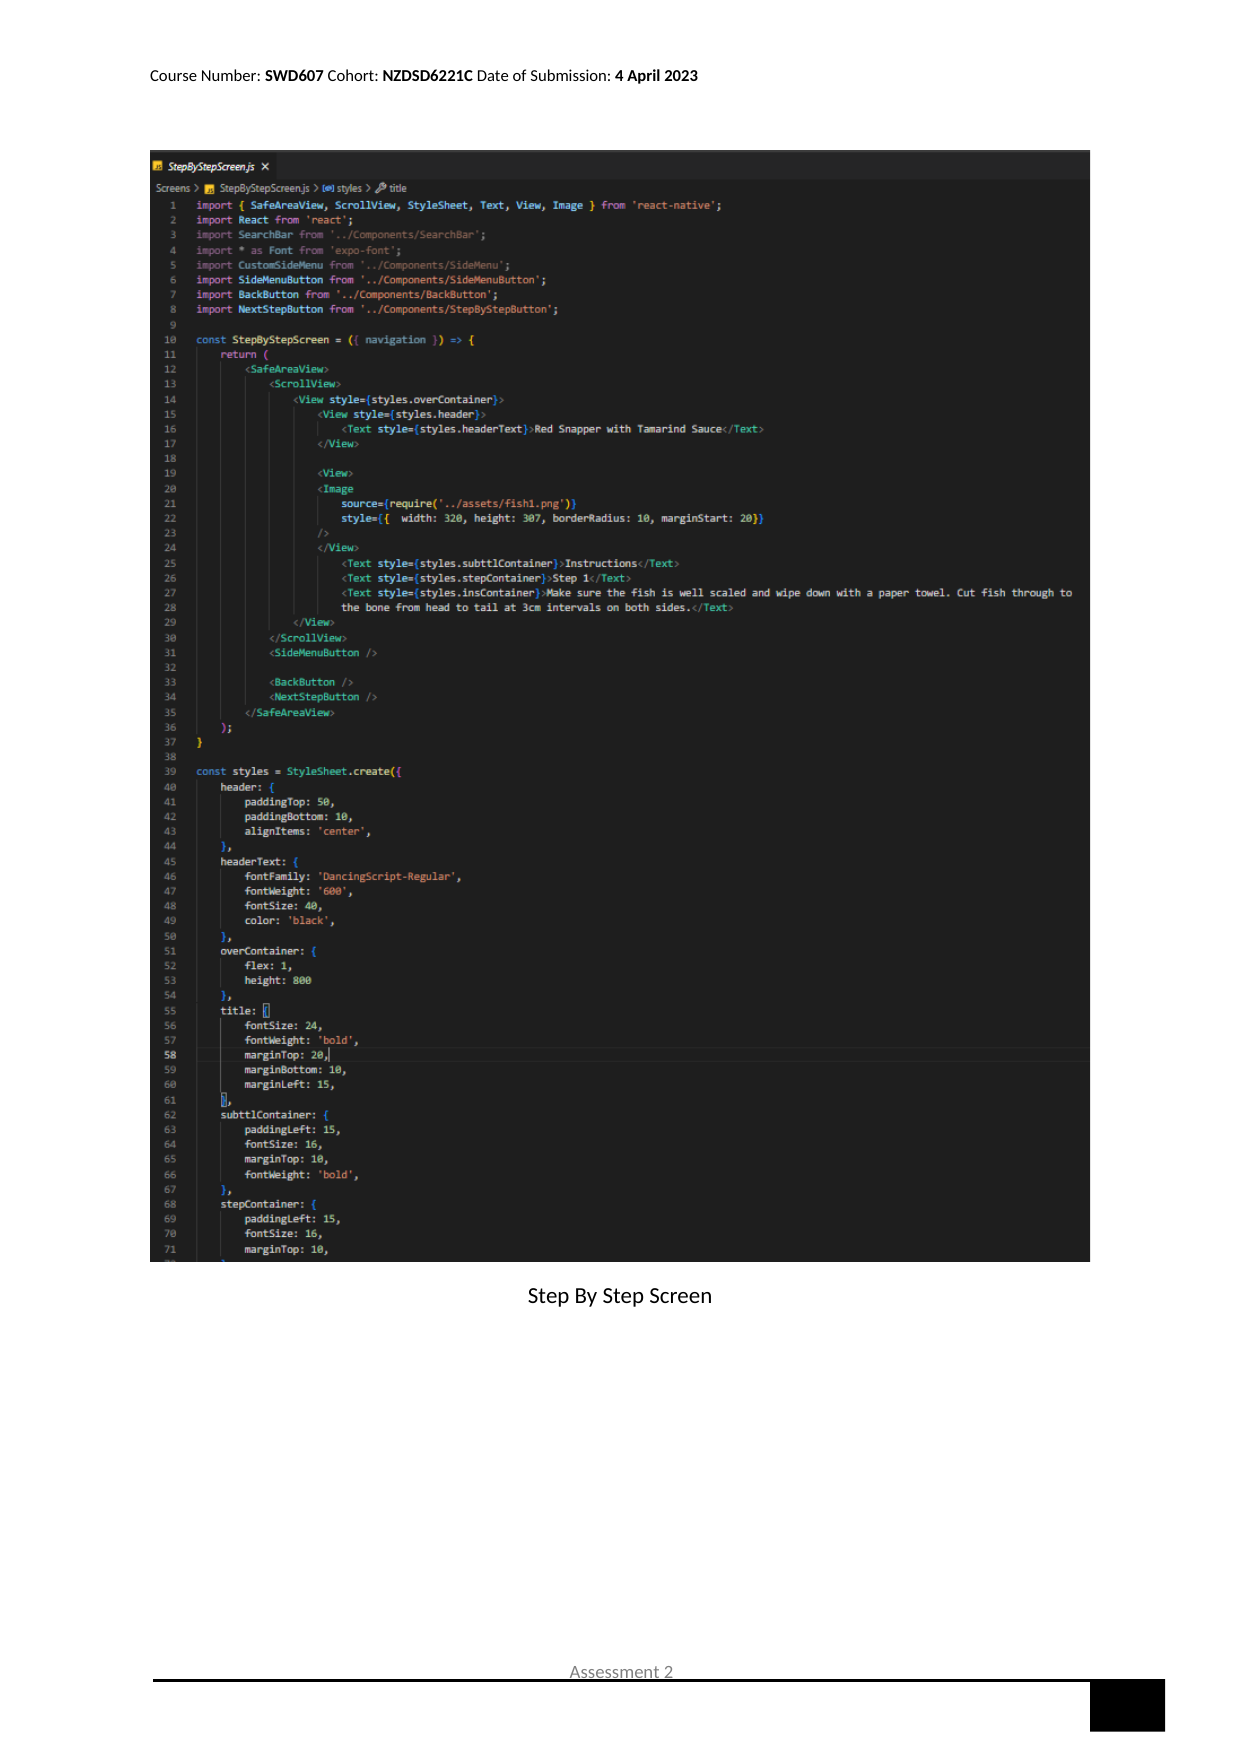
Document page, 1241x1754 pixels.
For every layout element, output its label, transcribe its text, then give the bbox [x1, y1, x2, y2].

text Step By Step Screen [150, 1281, 1090, 1309]
picture [150, 150, 1091, 1262]
